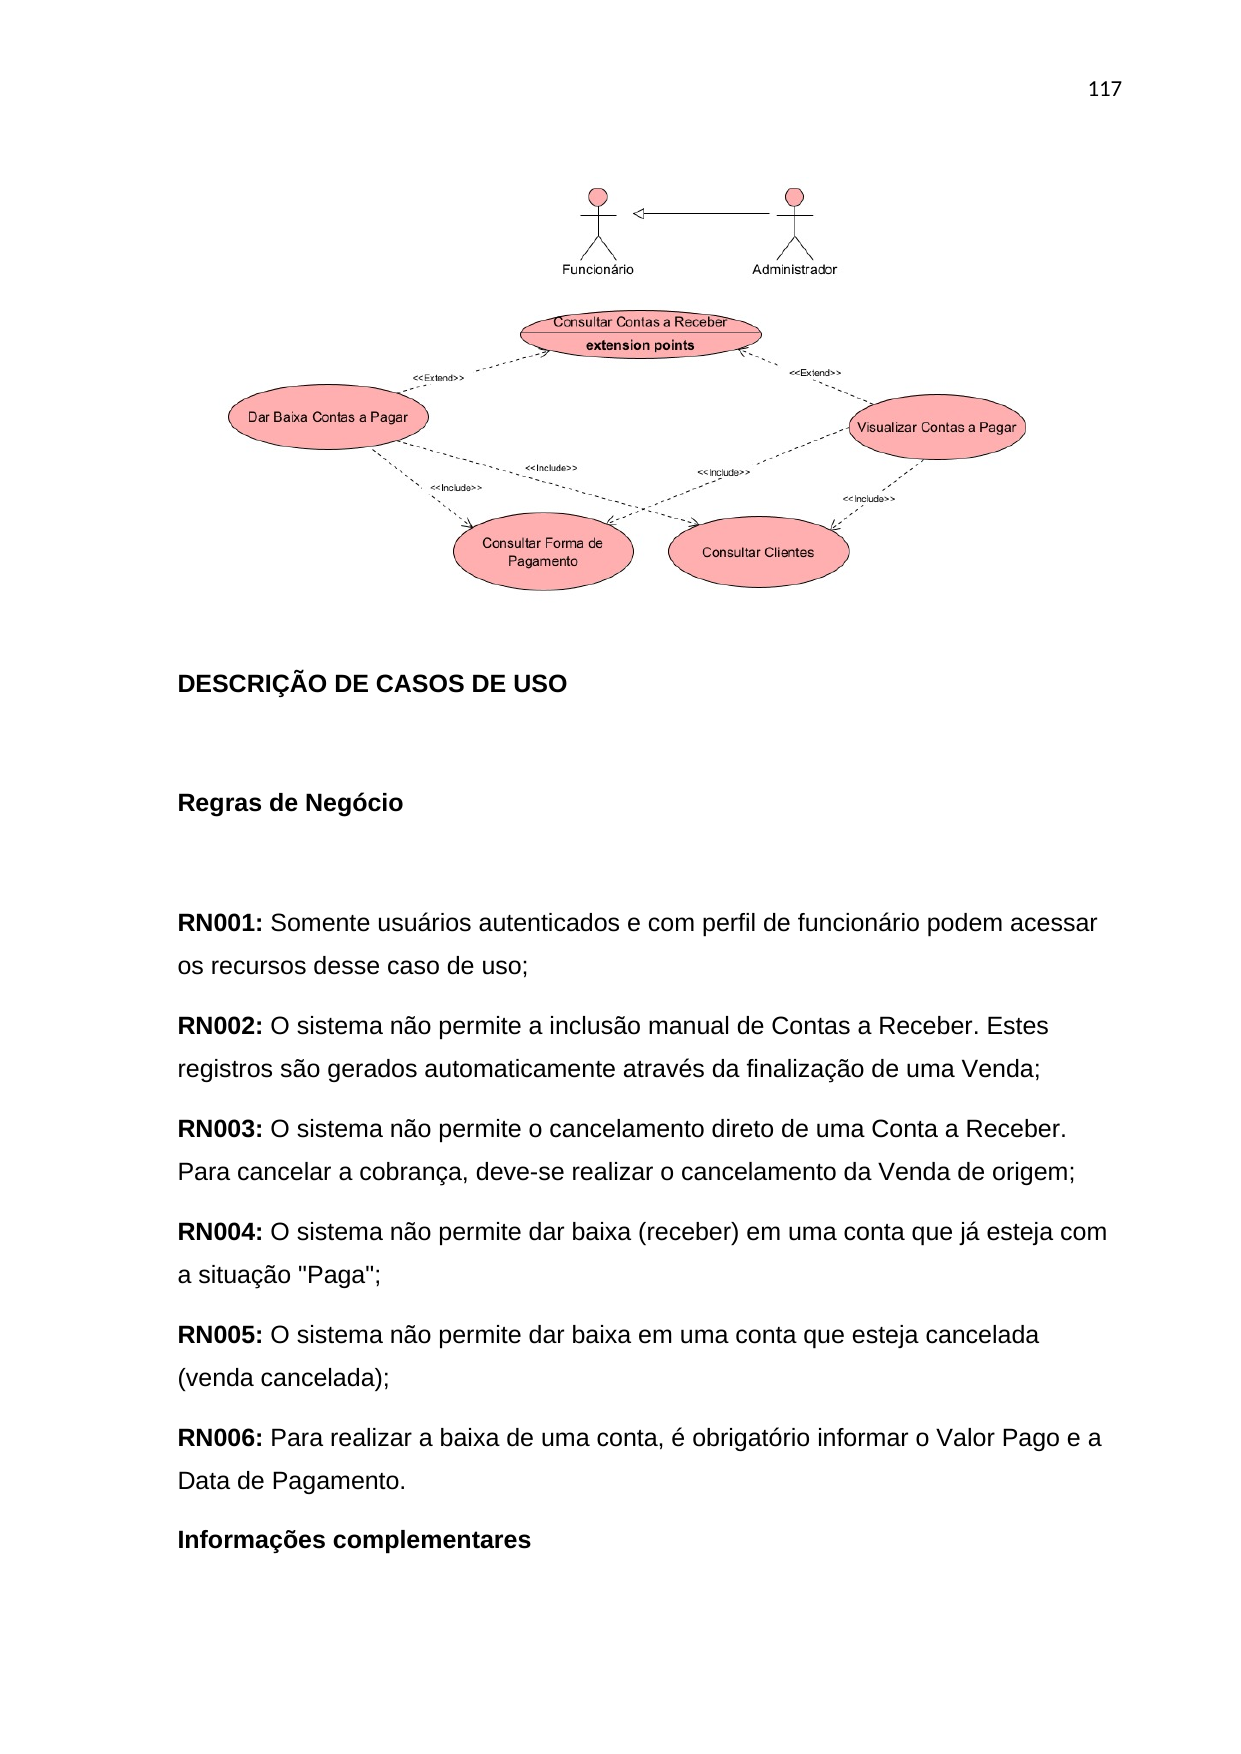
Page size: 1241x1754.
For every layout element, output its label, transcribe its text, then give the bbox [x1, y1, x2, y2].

text RN006: Para realizar a baixa de uma conta, é obrigatório informar o Valor Pago e a Data de Pagamento. [177, 1422, 1122, 1494]
text Regras de Negócio [177, 788, 1122, 817]
text Informações complementares [177, 1525, 1122, 1554]
text RN002: O sistema não permite a inclusão manual de Contas a Receber. Estes registros são gerados automaticamente através da finalização de uma Venda; [177, 1011, 1122, 1083]
text RN004: O sistema não permite dar baixa (receber) em uma conta que já esteja com a situação "Paga"; [177, 1217, 1122, 1288]
text DESCRIÇÃO DE CASOS DE USO [177, 669, 1122, 697]
text RN005: O sistema não permite dar baixa em uma conta que esteja cancelada (venda cancelada); [177, 1319, 1122, 1391]
text RN003: O sistema não permite o cancelamento direto de uma Conta a Receber. Para cancelar a cobrança, deve-se realizar o cancelamento da Venda de origem; [177, 1114, 1122, 1186]
text RN001: Somente usuários autenticados e com perfil de funcionário podem acessar os recursos desse caso de uso; [177, 908, 1122, 980]
picture [177, 177, 1122, 650]
